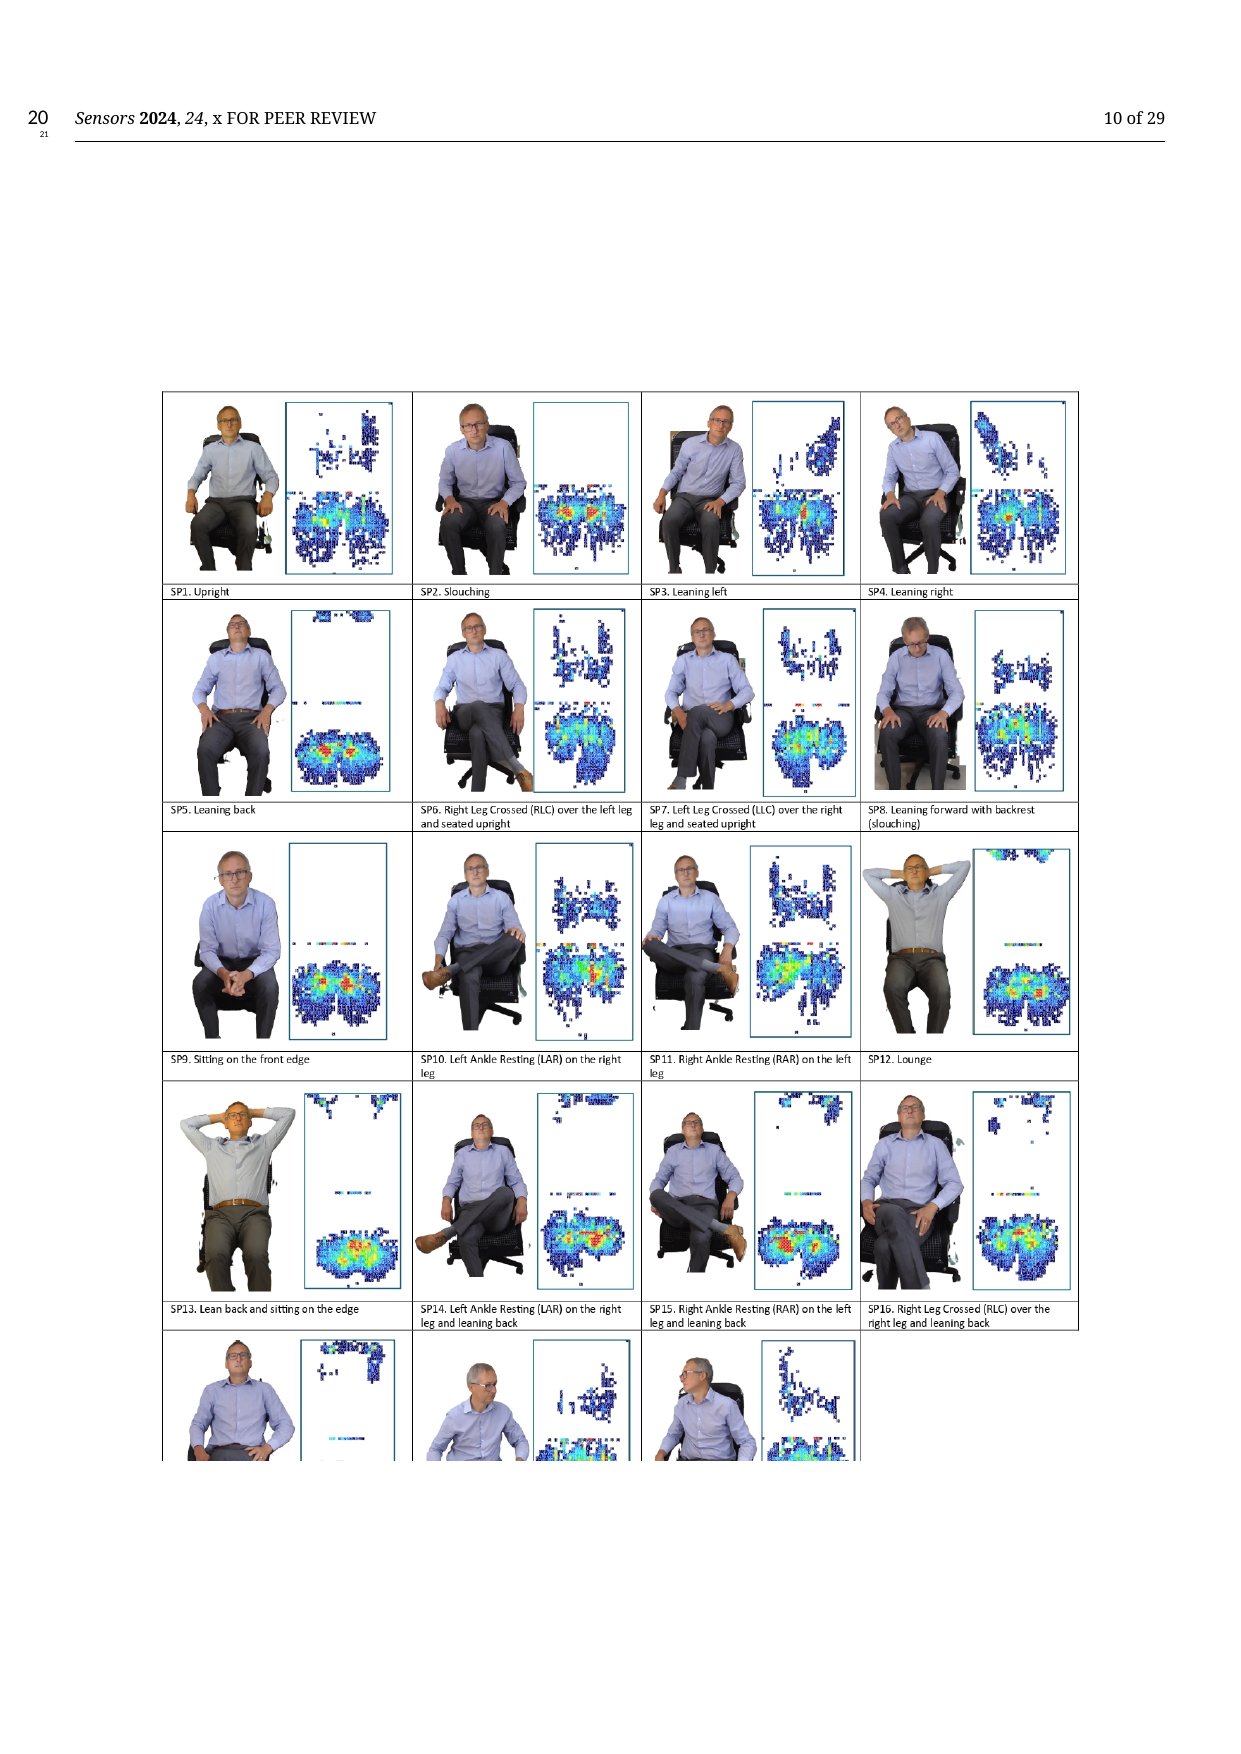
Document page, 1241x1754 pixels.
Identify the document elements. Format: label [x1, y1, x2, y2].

picture [142, 373, 1098, 1461]
